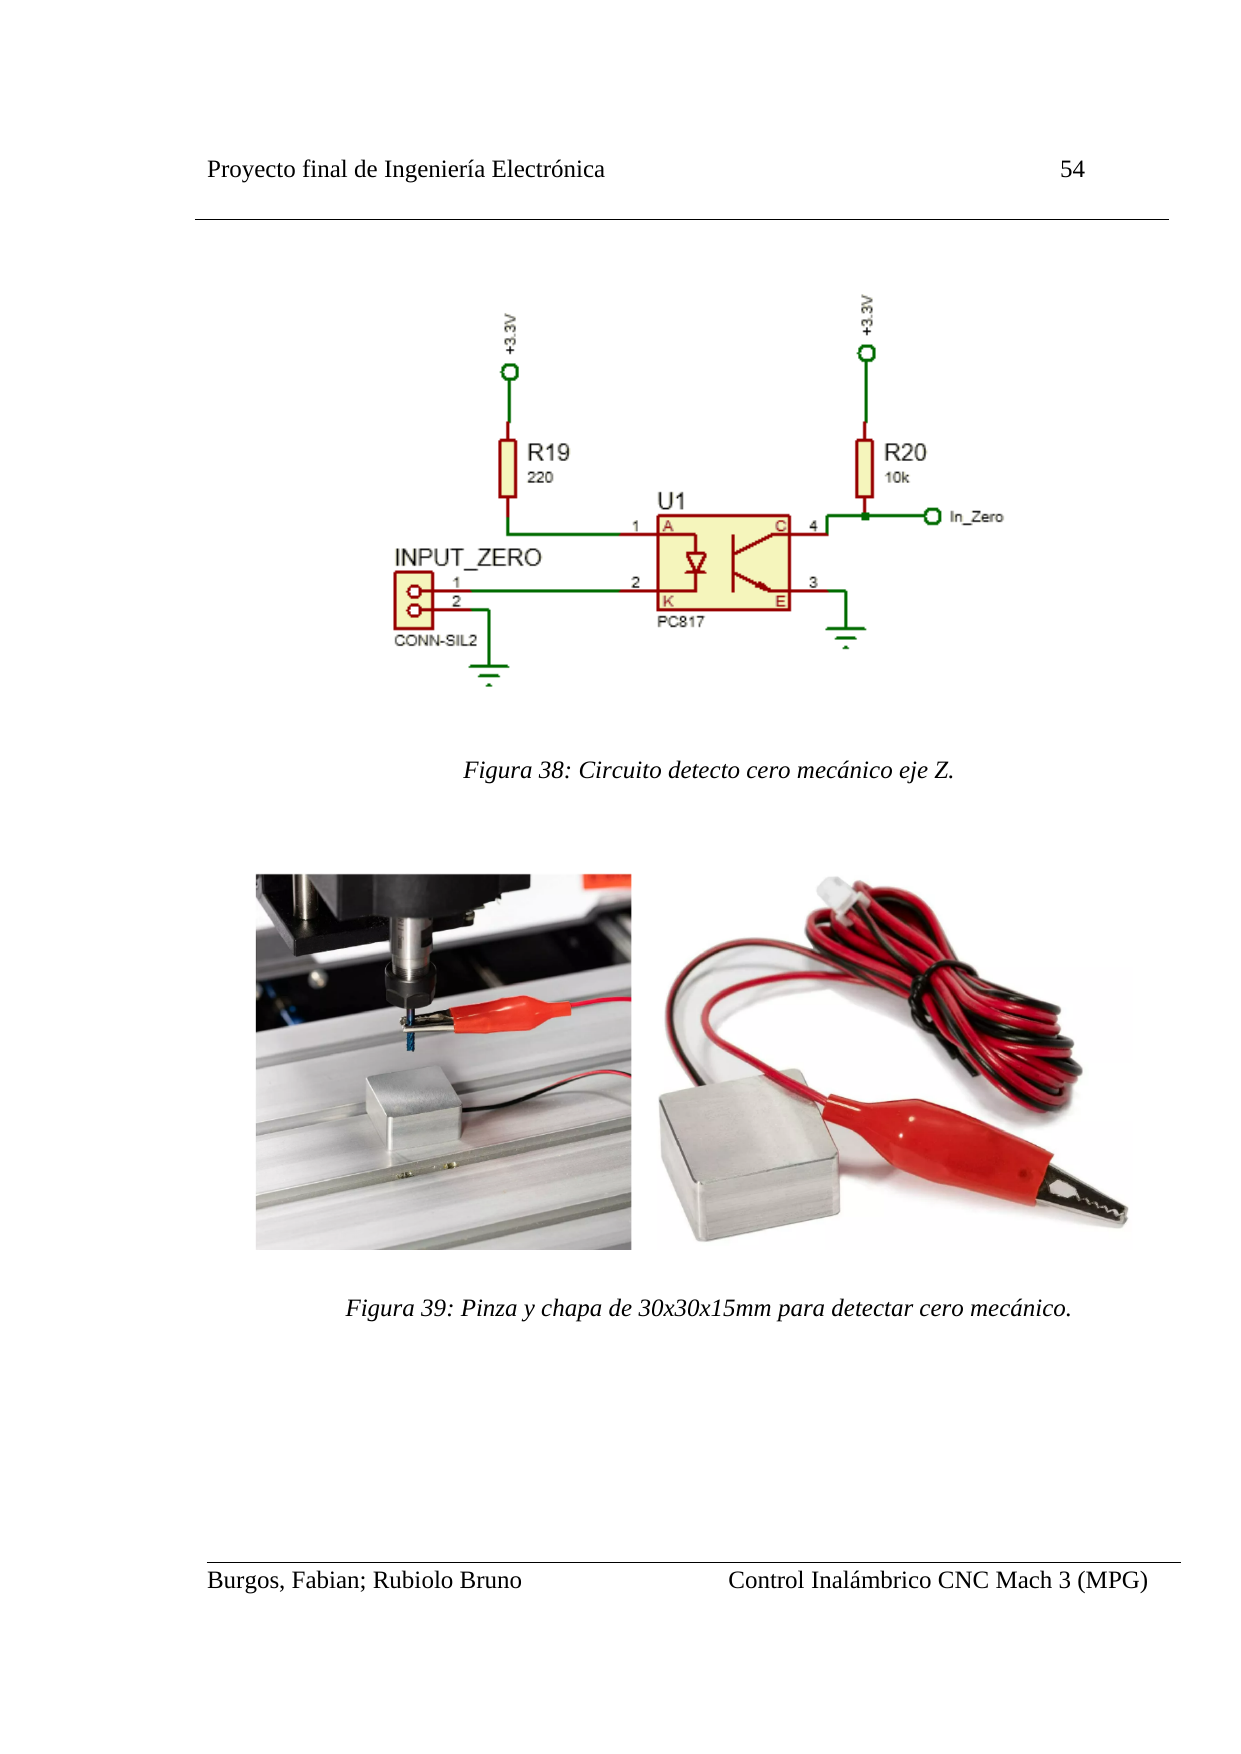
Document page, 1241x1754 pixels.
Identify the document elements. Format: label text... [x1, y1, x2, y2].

picture [375, 279, 1012, 712]
picture [656, 873, 1133, 1250]
text : Circuito detecto cero mecánico eje Z. [236, 755, 1181, 784]
picture [255, 873, 632, 1250]
text : Pinza y chapa de 30x30x15mm para detectar cero mecánico. [236, 1293, 1181, 1322]
